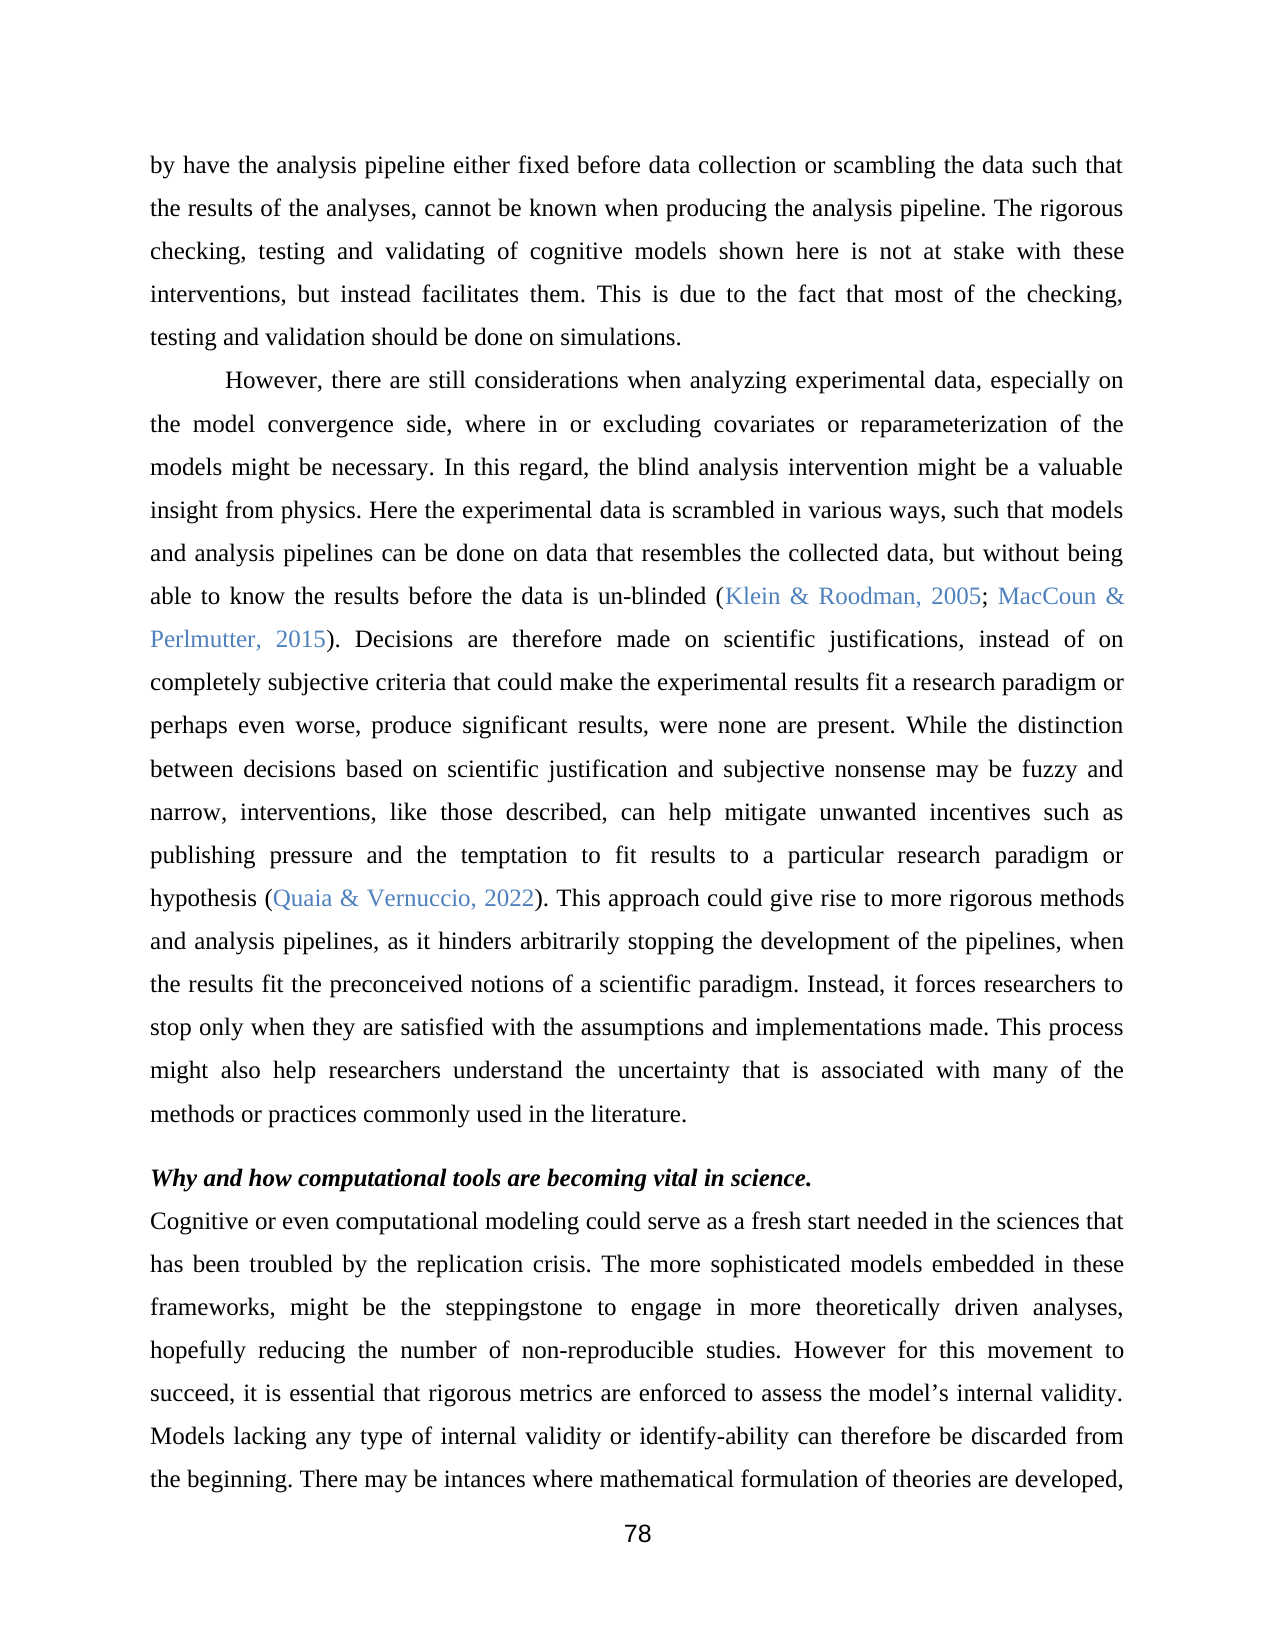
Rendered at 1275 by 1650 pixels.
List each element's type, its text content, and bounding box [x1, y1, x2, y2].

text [150, 1206, 1125, 1493]
subtitle Why and how computational tools are becoming vital in science. [150, 1163, 1125, 1191]
text However, there are still considerations when analyzing experimental data, especially on the model convergence side, where in or excluding covariates or reparameterization of the models might be necessary. In this regard, the blind analysis intervention might be a valuable insight from physics. Here the experimental data is scrambled in various ways, such that models and analysis pipelines can be done on data that resembles the collected data, but without being able to know the results before the data is un-blinded (Klein & Roodman, 2005; MacCoun & Perlmutter, 2015). Decisions are therefore made on scientific justifications, instead of on completely subjective criteria that could make the experimental results fit a research paradigm or perhaps even worse, produce significant results, were none are present. While the distinction between decisions based on scientific justification and subjective nonsense may be fuzzy and narrow, interventions, like those described, can help mitigate unwanted incentives such as publishing pressure and the temptation to fit results to a particular research paradigm or hypothesis (Quaia & Vernuccio, 2022). This approach could give rise to more rigorous methods and analysis pipelines, as it hinders arbitrarily stopping the development of the pipelines, when the results fit the preconceived notions of a scientific paradigm. Instead, it forces researchers to stop only when they are satisfied with the assumptions and implementations made. This process might also help researchers understand the uncertainty that is associated with many of the methods or practices commonly used in the literature. [150, 366, 1125, 1127]
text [150, 150, 1125, 351]
